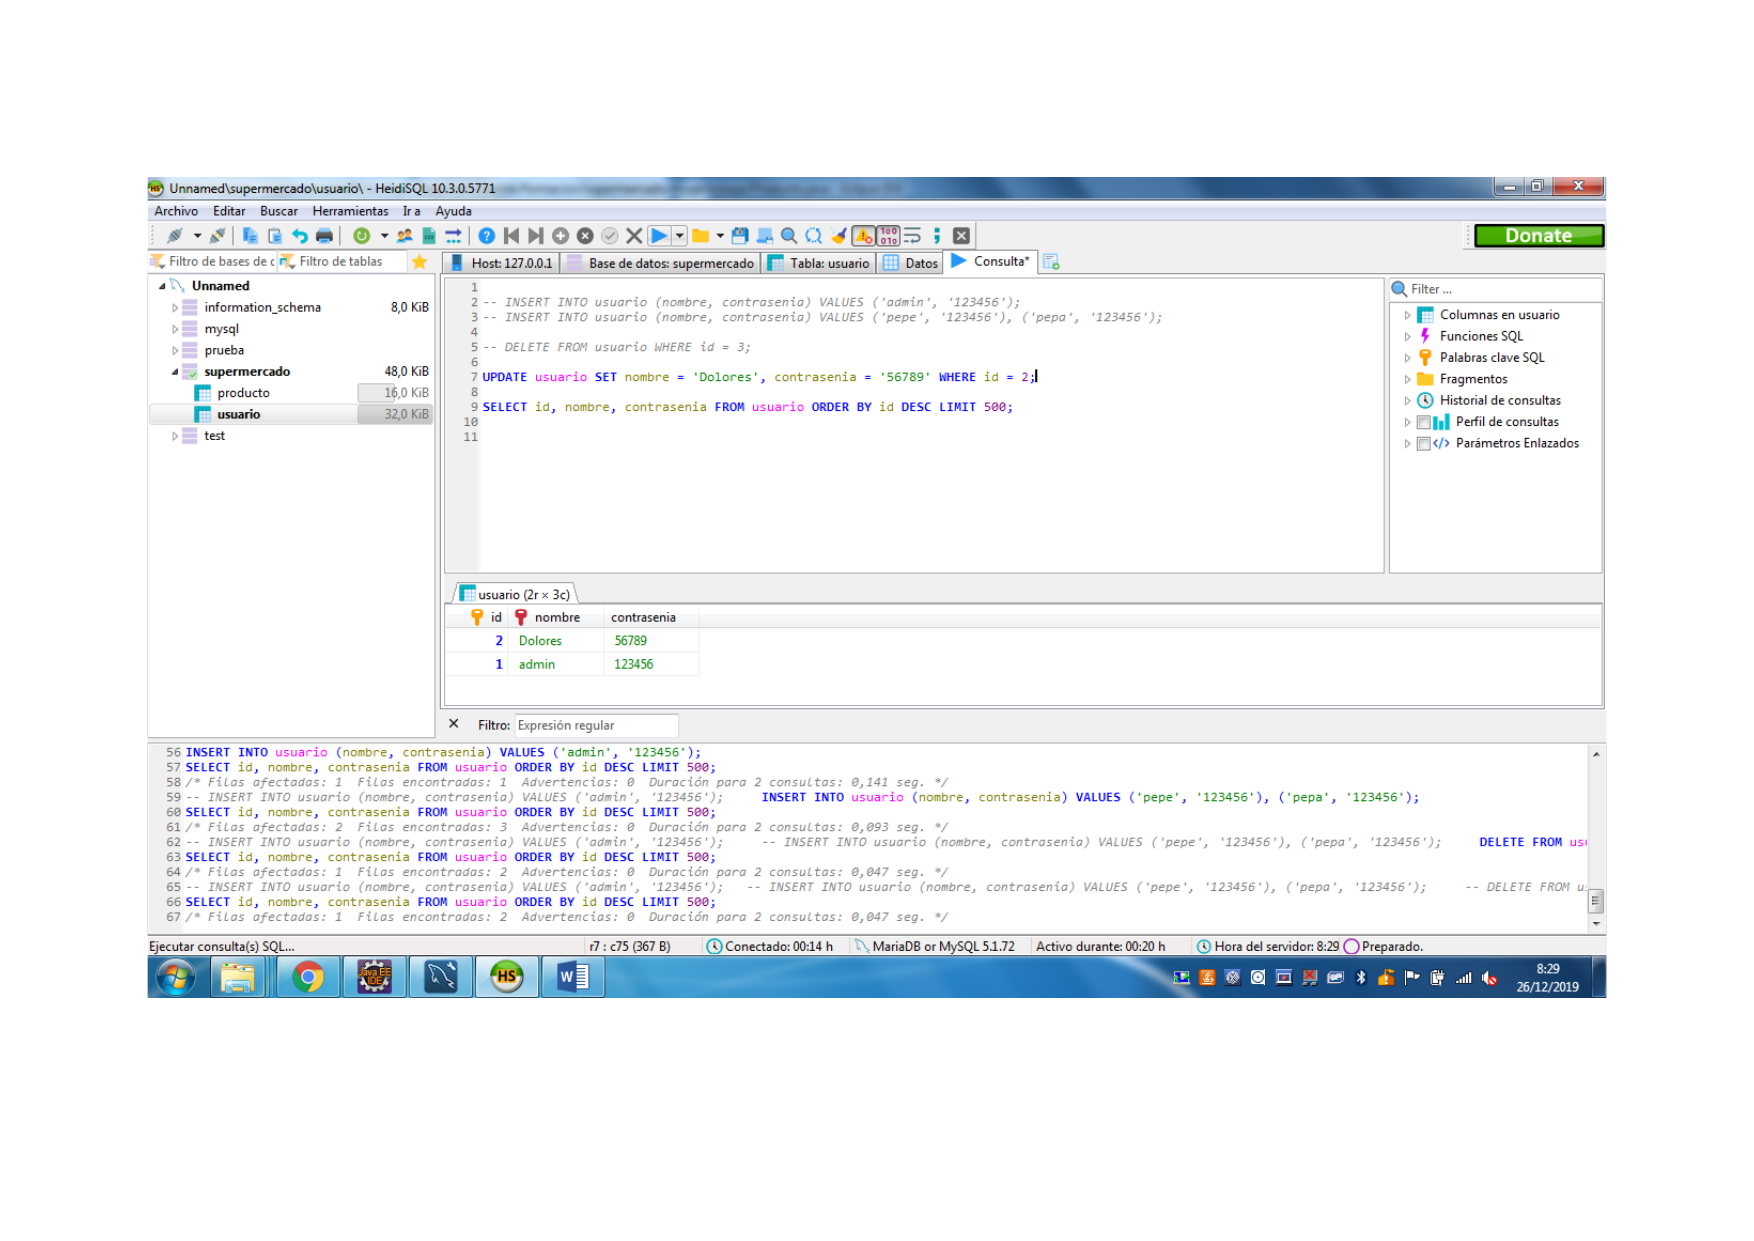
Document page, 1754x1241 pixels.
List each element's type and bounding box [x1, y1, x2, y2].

picture [147, 177, 1607, 998]
